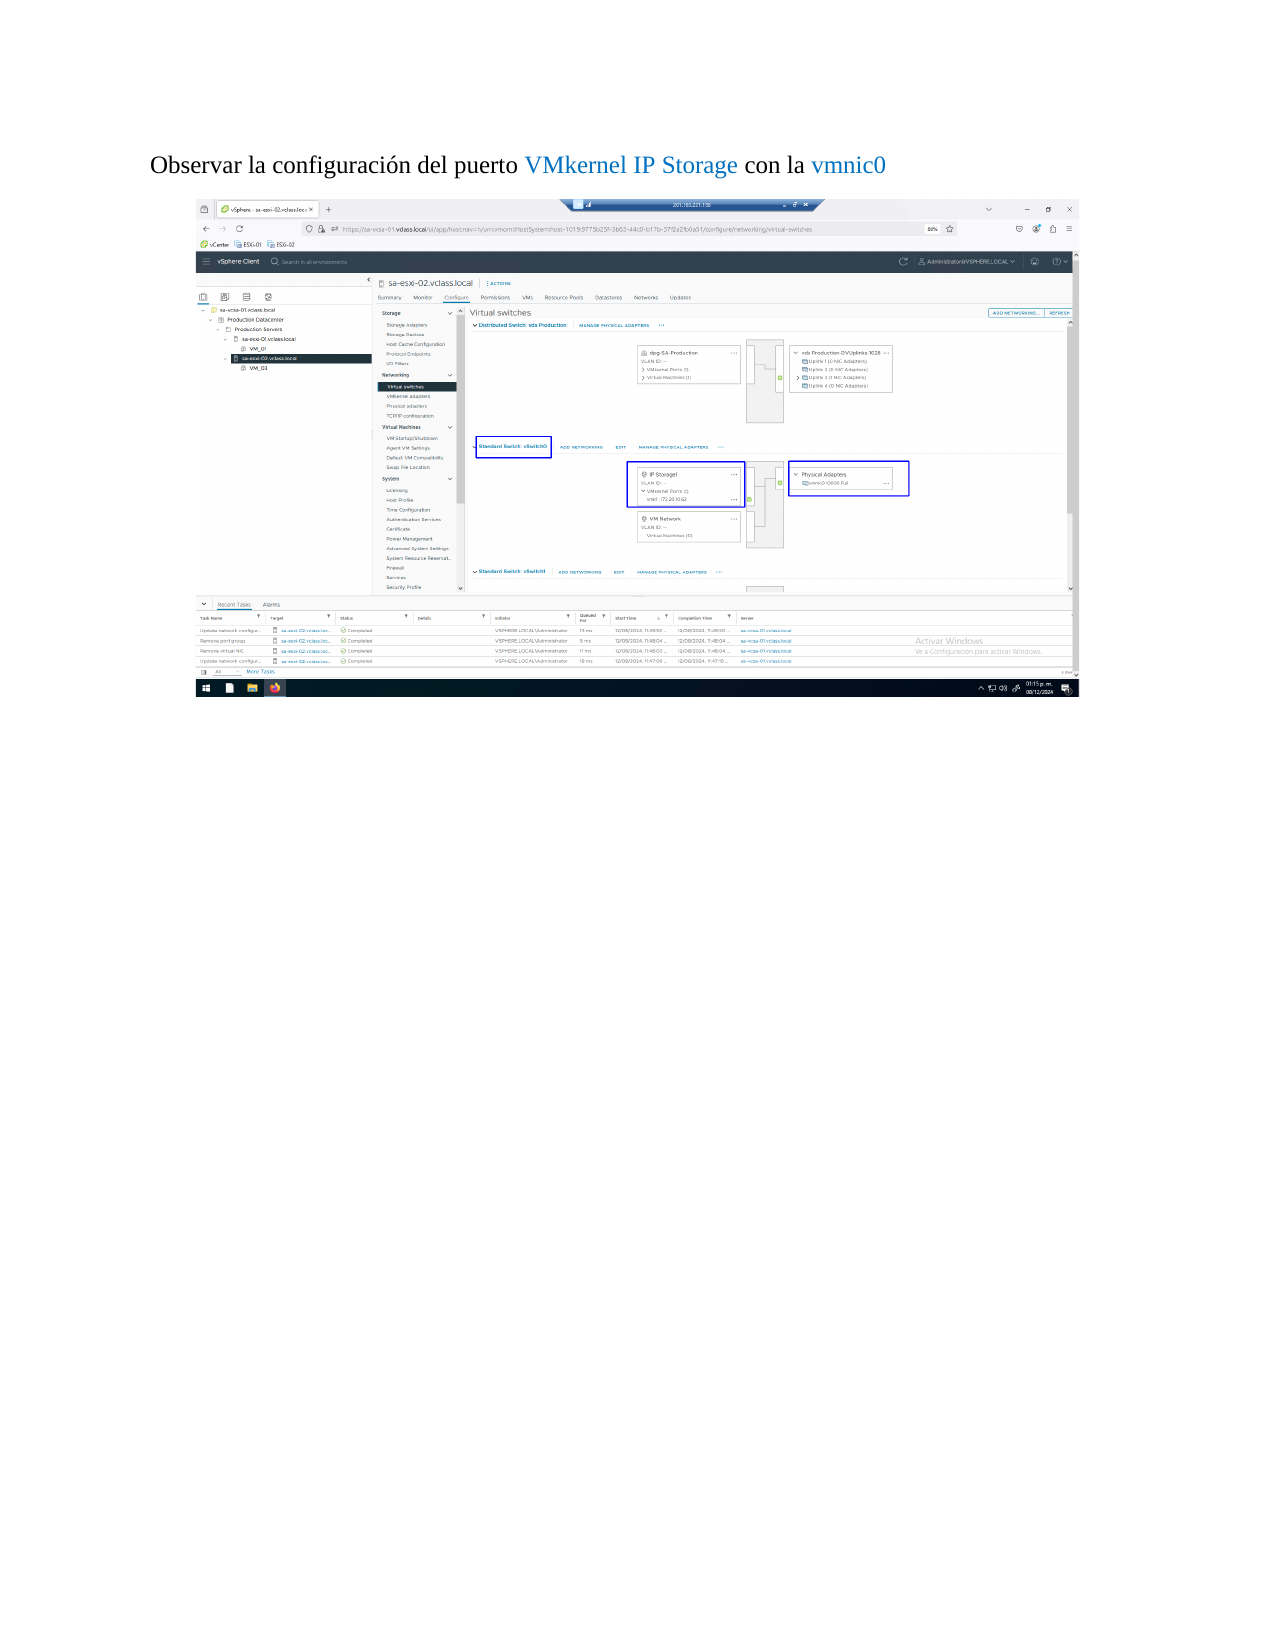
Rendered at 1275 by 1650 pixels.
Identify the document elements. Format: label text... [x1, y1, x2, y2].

picture [195, 199, 1080, 697]
text Observar la configuración del puerto VMkernel IP Storage con la vmnic0 [150, 150, 1125, 179]
